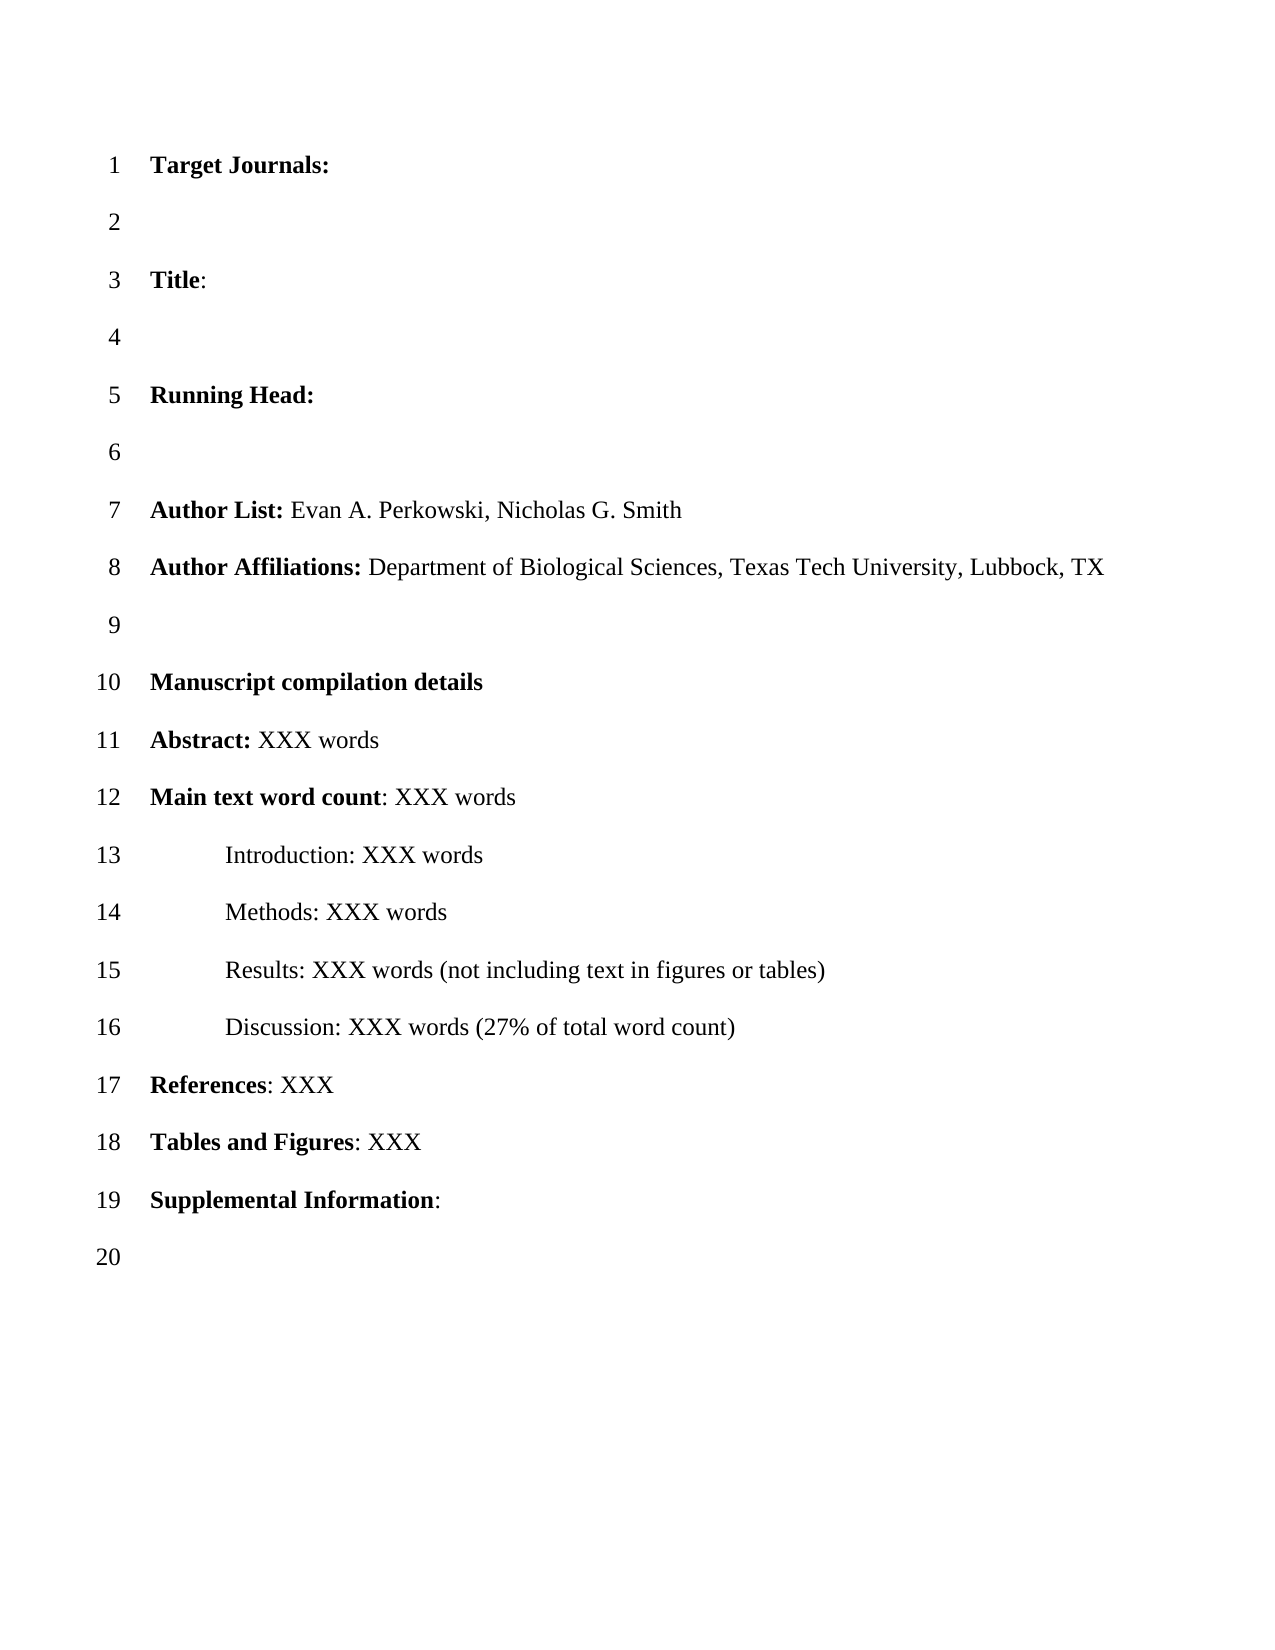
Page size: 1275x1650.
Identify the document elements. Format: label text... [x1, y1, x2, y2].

text Results: XXX words (not including text in figures or tables) [150, 955, 1125, 984]
text Target Journals: [150, 150, 1125, 179]
text Methods: XXX words [150, 897, 1125, 926]
text Main text word count: XXX words [150, 782, 1125, 811]
text Discussion: XXX words (27% of total word count) [150, 1012, 1125, 1041]
text Running Head: [150, 380, 1125, 409]
text Author Affiliations: Department of Biological Sciences, Texas Tech University, Lubbock, TX [150, 552, 1125, 581]
text Abstract: XXX words [150, 725, 1125, 754]
text Supplemental Information: [150, 1185, 1125, 1214]
text References: XXX [150, 1070, 1125, 1099]
text Introduction: XXX words [150, 840, 1125, 869]
text Author List: Evan A. Perkowski, Nicholas G. Smith [150, 495, 1125, 524]
text Title: [150, 265, 1125, 294]
text Manuscript compilation details [150, 667, 1125, 696]
text Tables and Figures: XXX [150, 1127, 1125, 1156]
